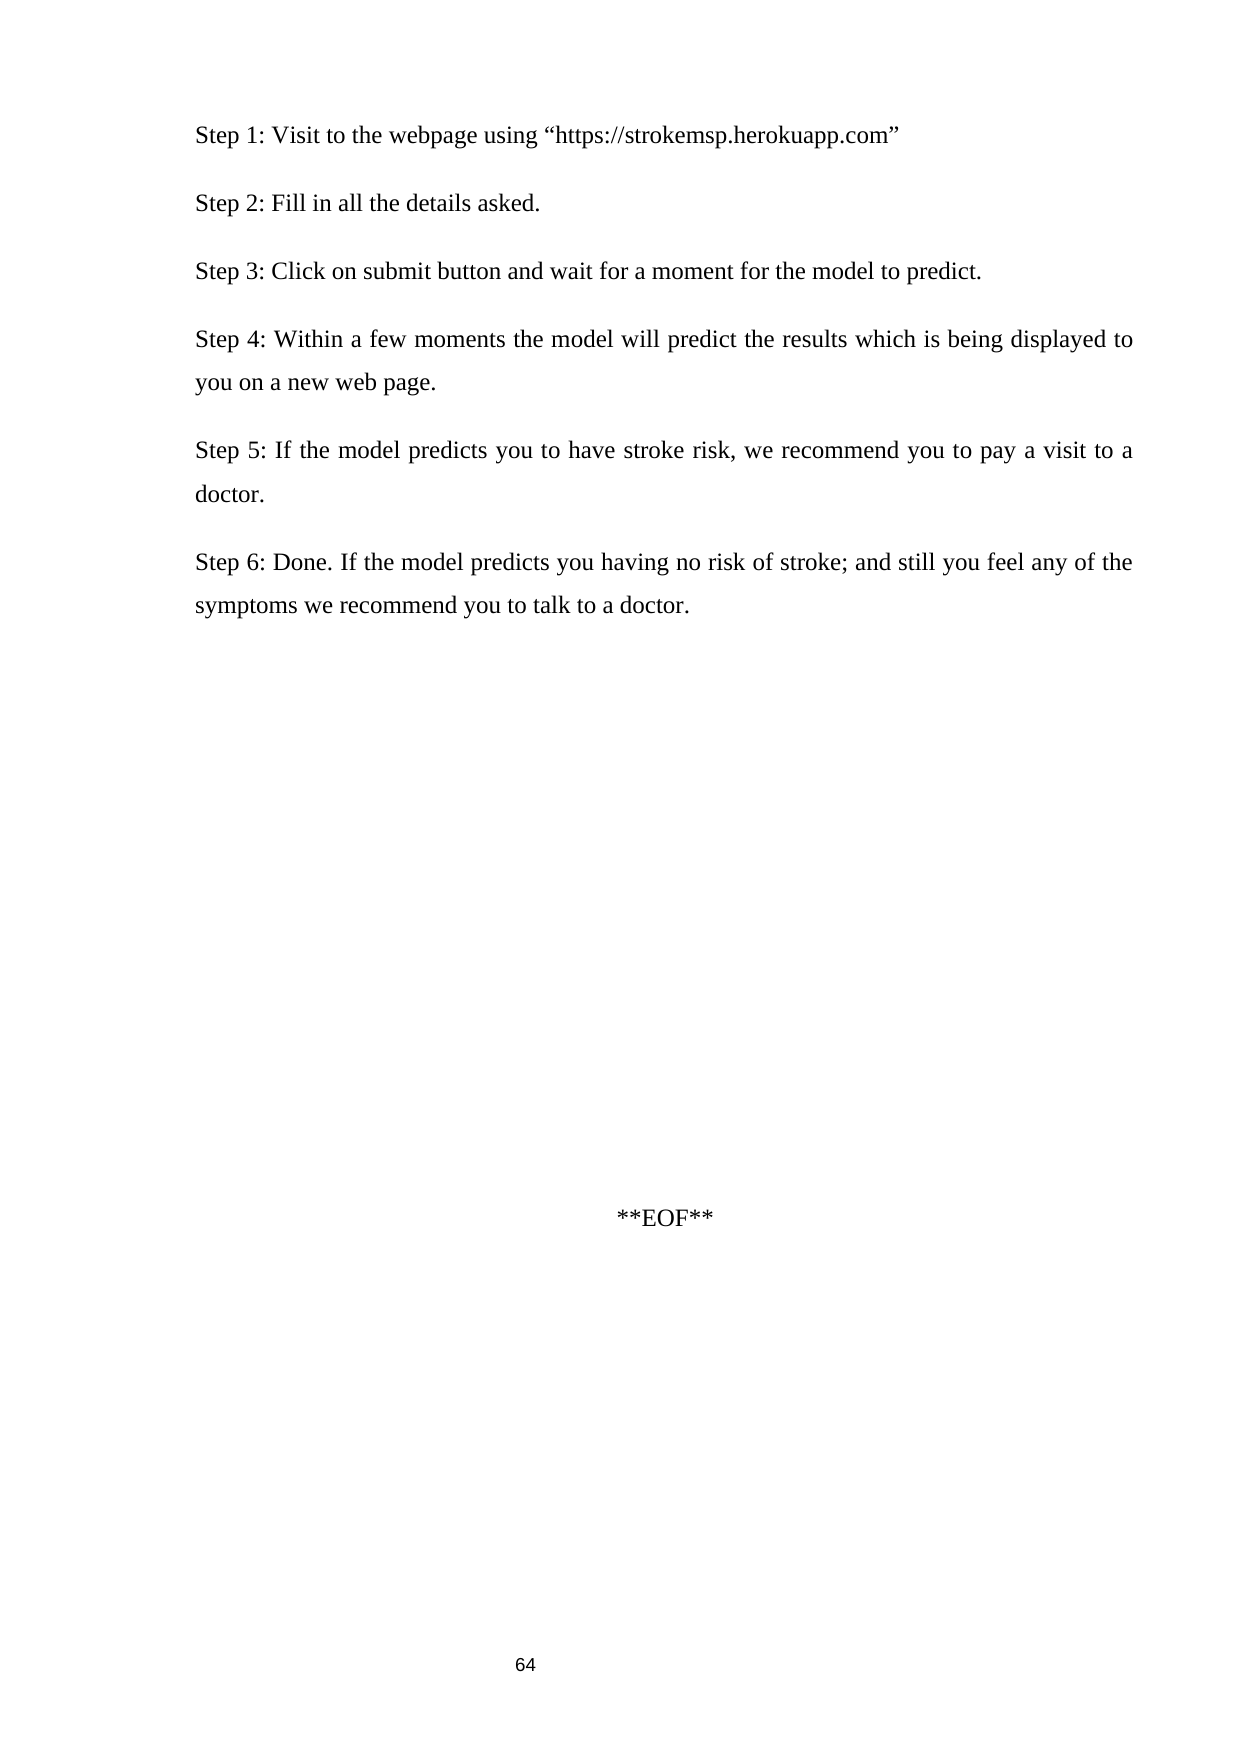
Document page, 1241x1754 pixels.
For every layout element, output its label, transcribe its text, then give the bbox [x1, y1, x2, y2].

text Step 4: Within a few moments the model will predict the results which is being displayed to you on a new web page. [195, 324, 1135, 396]
text **EOF** [195, 1203, 1135, 1232]
text Step 2: Fill in all the details asked. [195, 188, 1135, 217]
text Step 5: If the model predicts you to have stroke risk, we recommend you to pay a visit to a doctor. [195, 436, 1135, 507]
text Step 1: Visit to the webpage using “https://strokemsp.herokuapp.com” [195, 120, 1135, 149]
text Step 3: Click on submit button and wait for a moment for the model to predict. [195, 256, 1135, 285]
text Step 6: Done. If the model predicts you having no risk of stroke; and still you feel any of the symptoms we recommend you to talk to a doctor. [195, 547, 1135, 619]
